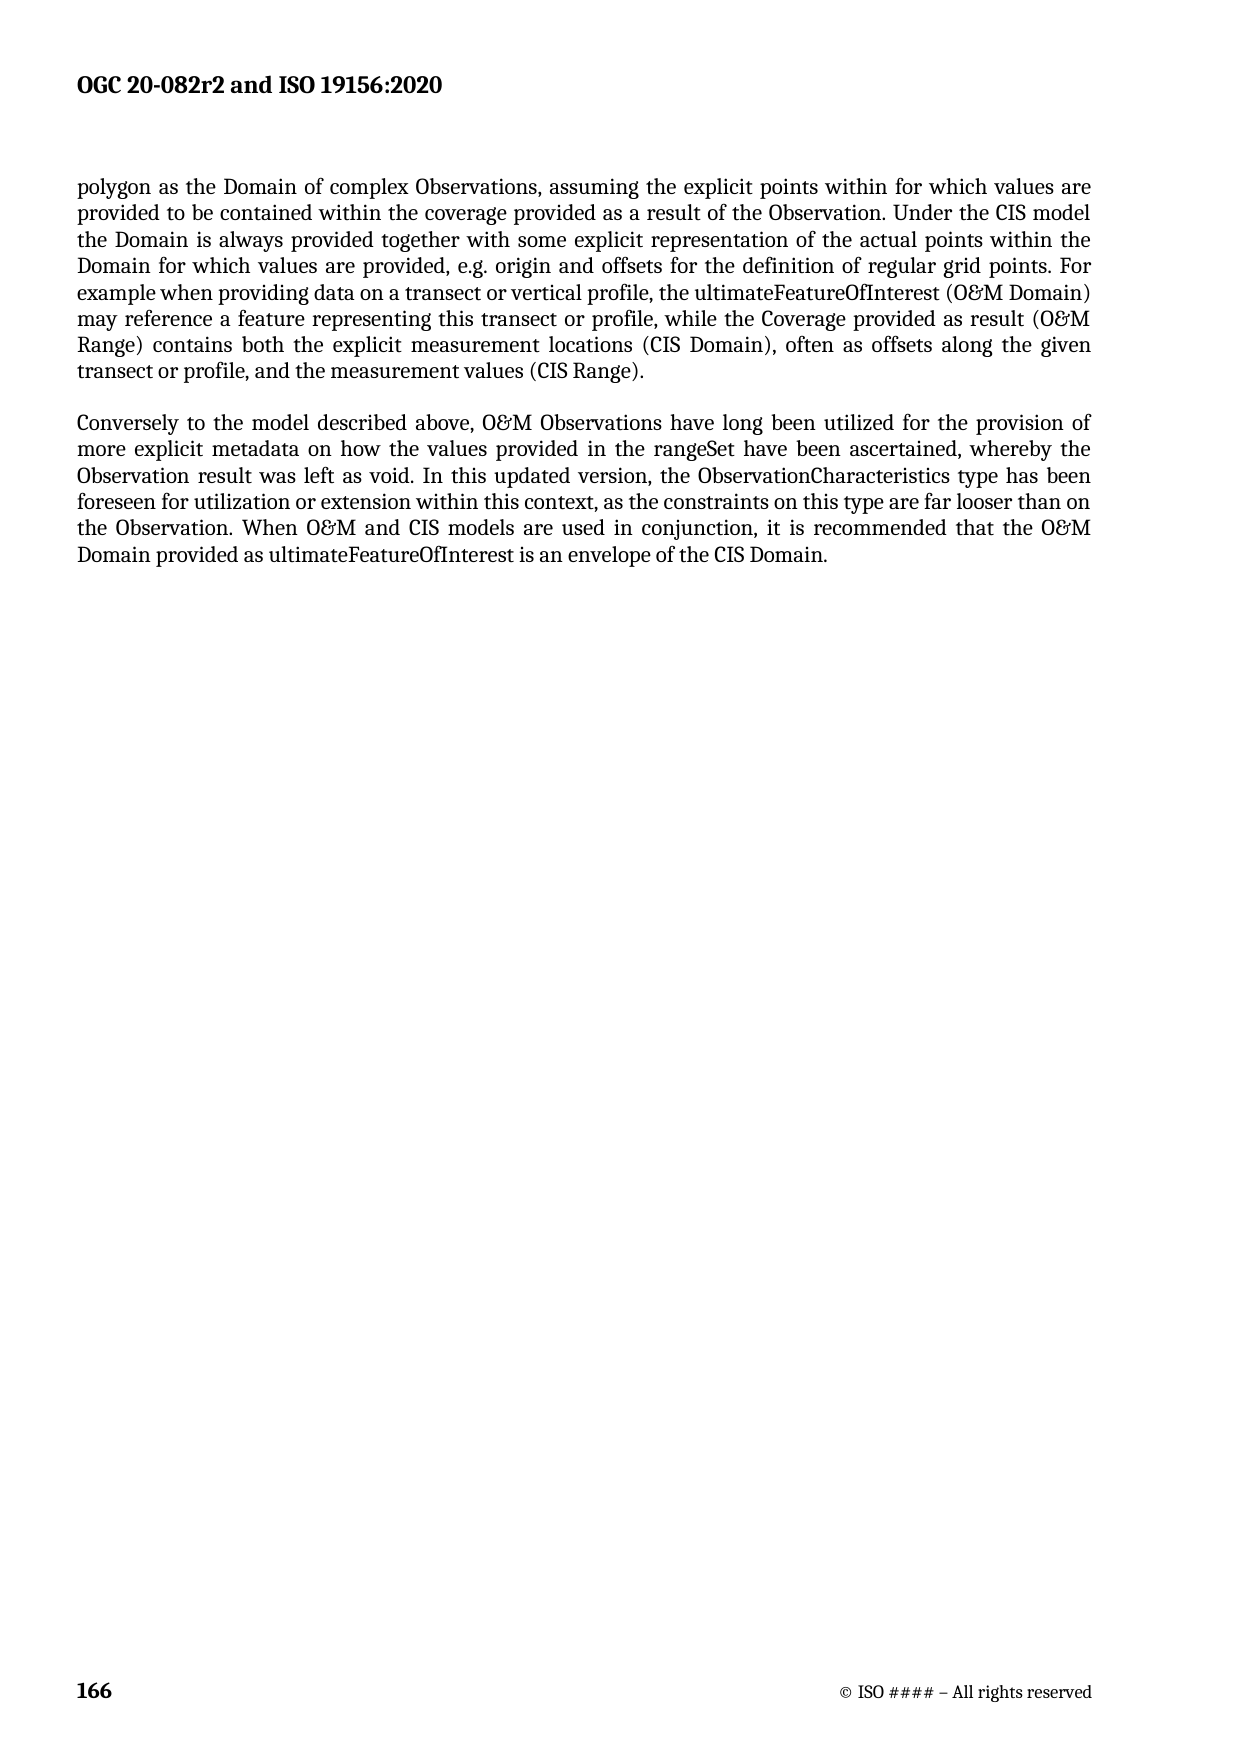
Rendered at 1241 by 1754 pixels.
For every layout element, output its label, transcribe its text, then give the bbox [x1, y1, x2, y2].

text Conversely to the model described above, O&M Observations have long been utilized for the provision of more explicit metadata on how the values provided in the rangeSet have been ascertained, whereby the Observation result was left as void. In this updated version, the ObservationCharacteristics type has been foreseen for utilization or extension within this context, as the constraints on this type are far looser than on the Observation. When O&M and CIS models are used in conjunction, it is recommended that the O&M Domain provided as ultimateFeatureOfInterest is an envelope of the CIS Domain. [77, 410, 1092, 568]
text When O&M and CIS models are used in conjunction, care must be taken in ensuring alignment pertaining to the Domains being referenced. The observation community often provides domain features with a bounding polygon as the Domain of complex Observations, assuming the explicit points within for which values are provided to be contained within the coverage provided as a result of the Observation. Under the CIS model the Domain is always provided together with some explicit representation of the actual points within the Domain for which values are provided, e.g. origin and offsets for the definition of regular grid points. For example when providing data on a transect or vertical profile, the ultimateFeatureOfInterest (O&M Domain) may reference a feature representing this transect or profile, while the Coverage provided as result (O&M Range) contains both the explicit measurement locations (CIS Domain), often as offsets along the given transect or profile, and the measurement values (CIS Range). [77, 174, 1092, 385]
